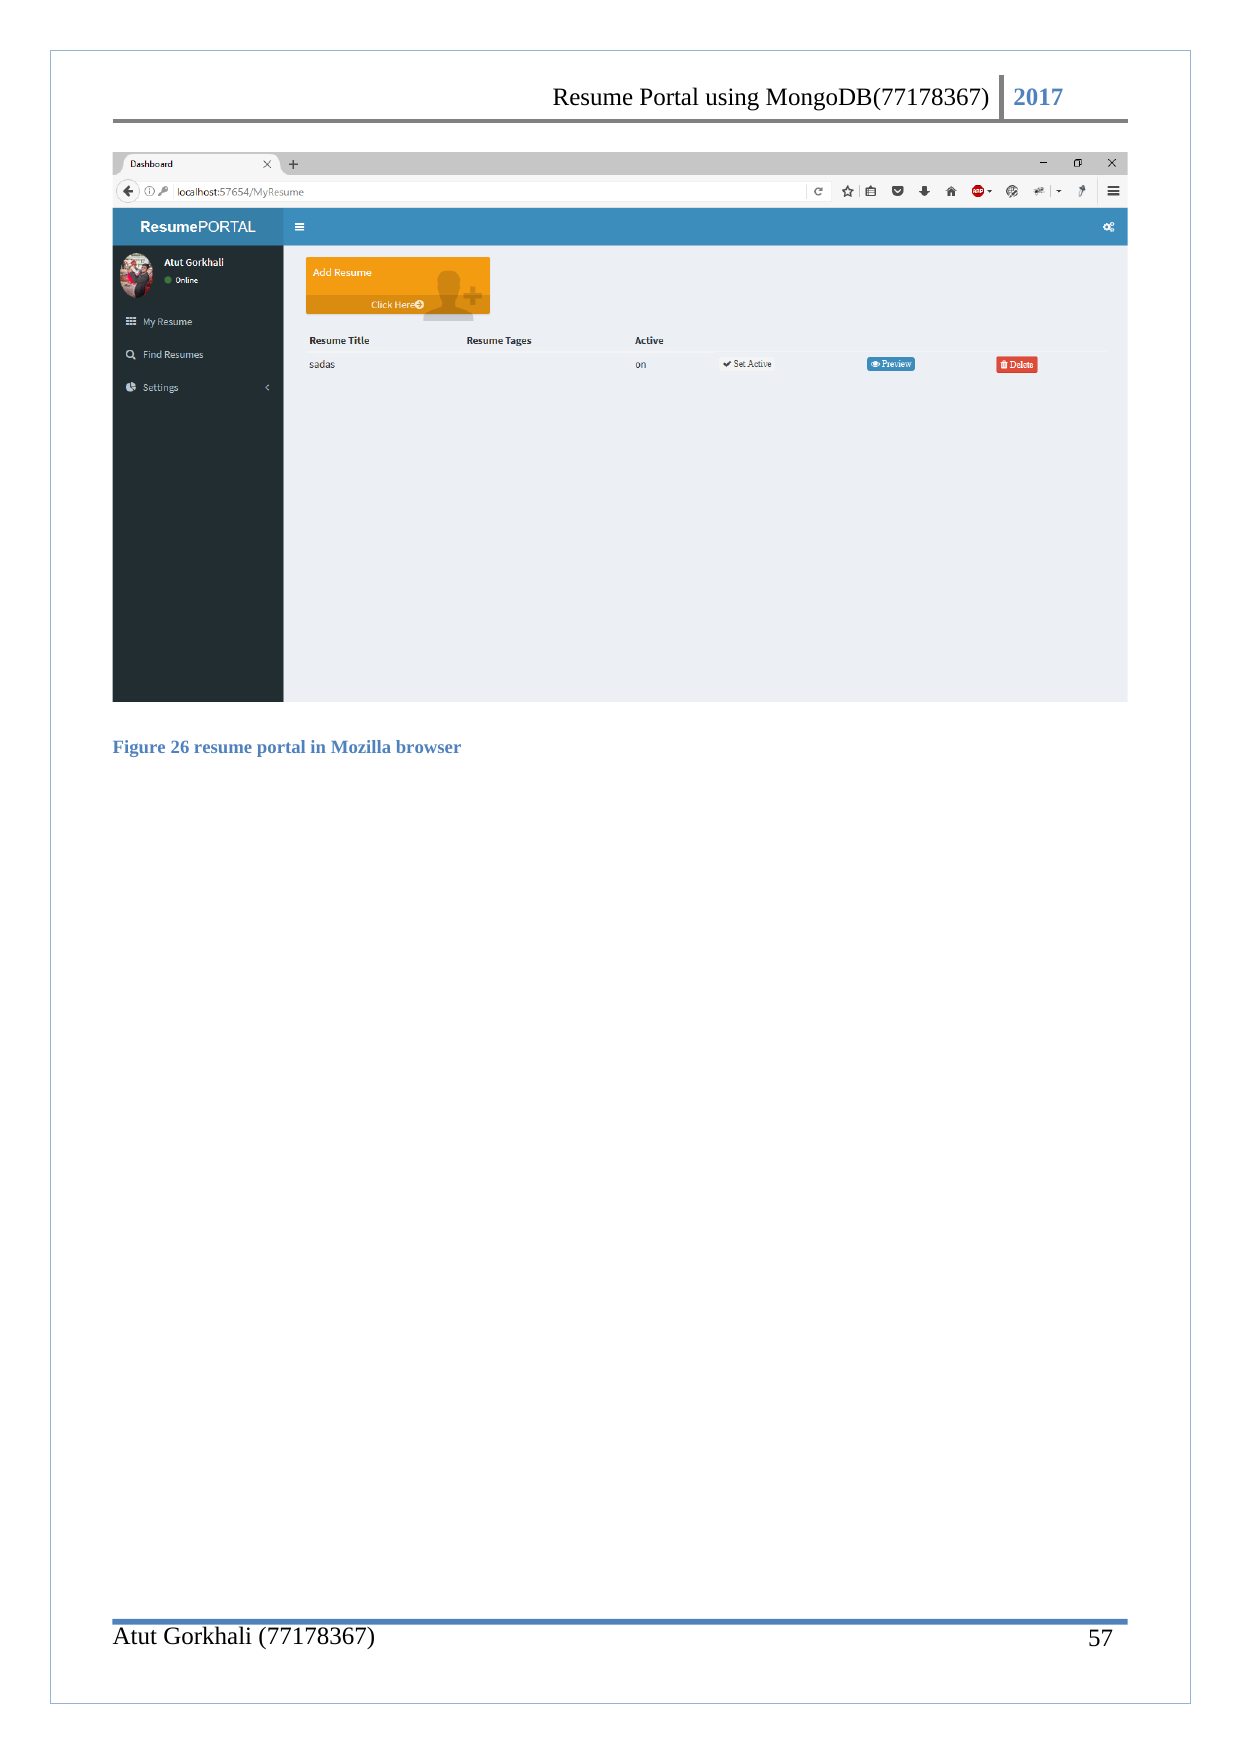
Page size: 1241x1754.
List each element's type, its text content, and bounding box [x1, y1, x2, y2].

text Figure 26 resume portal in Mozilla browser [112, 736, 1128, 758]
